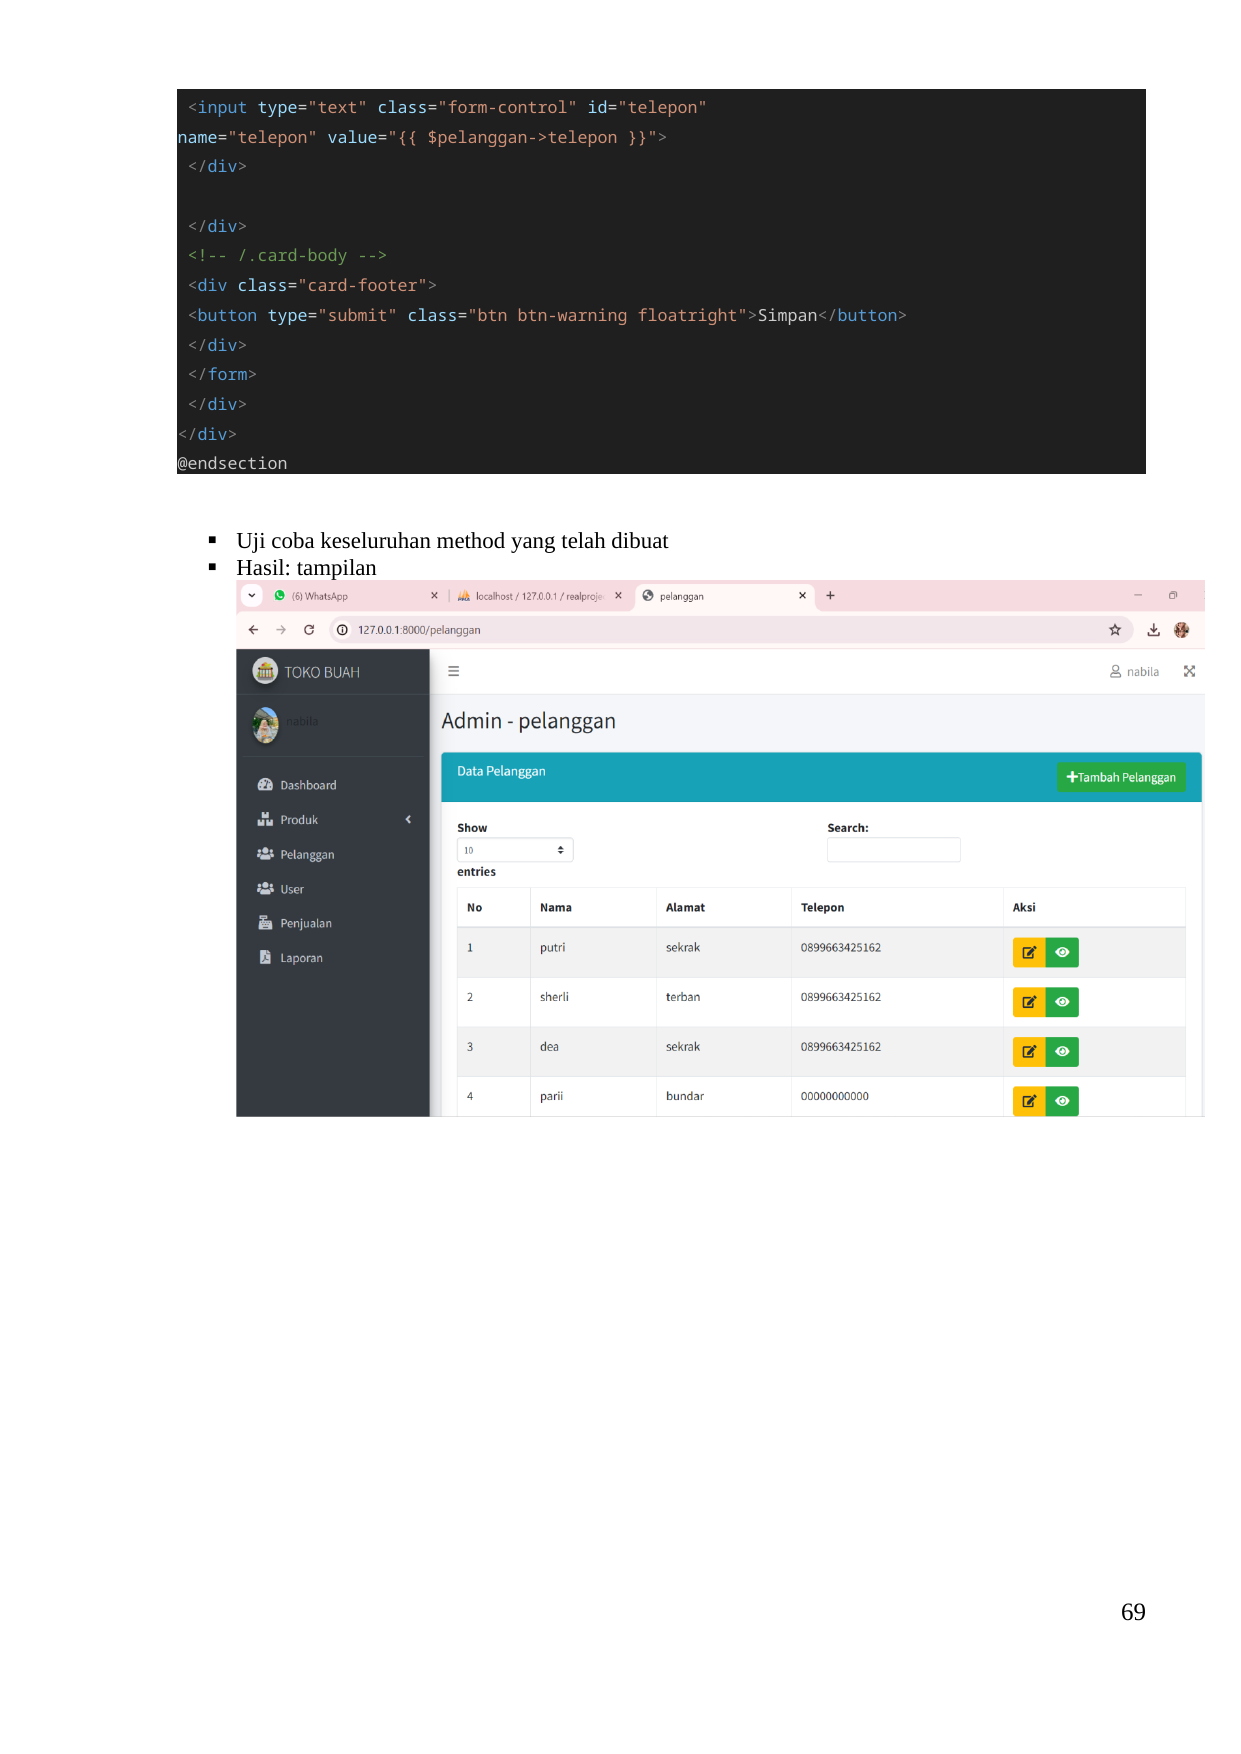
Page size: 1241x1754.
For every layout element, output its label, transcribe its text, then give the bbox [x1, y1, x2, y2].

list Hasil: tampilan [207, 554, 1146, 580]
text name="telepon" value="{{ $pelanggan->telepon }}"> [177, 118, 1146, 148]
text </div> [177, 326, 1146, 356]
text <button type="submit" class="btn btn-warning floatright">Simpan</button> [177, 296, 1146, 326]
text </div> [177, 148, 1146, 178]
text </form> [177, 356, 1146, 386]
picture [236, 580, 1205, 1117]
text <div class="card-footer"> [177, 267, 1146, 296]
text </div> [177, 386, 1146, 415]
list Uji coba keseluruhan method yang telah dibuat [207, 527, 1146, 554]
text </div> [177, 207, 1146, 237]
text </div> [177, 415, 1146, 445]
text <!-- /.card-body --> [177, 237, 1146, 267]
text @endsection [177, 445, 1146, 474]
text <input type="text" class="form-control" id="telepon" [177, 89, 1146, 118]
